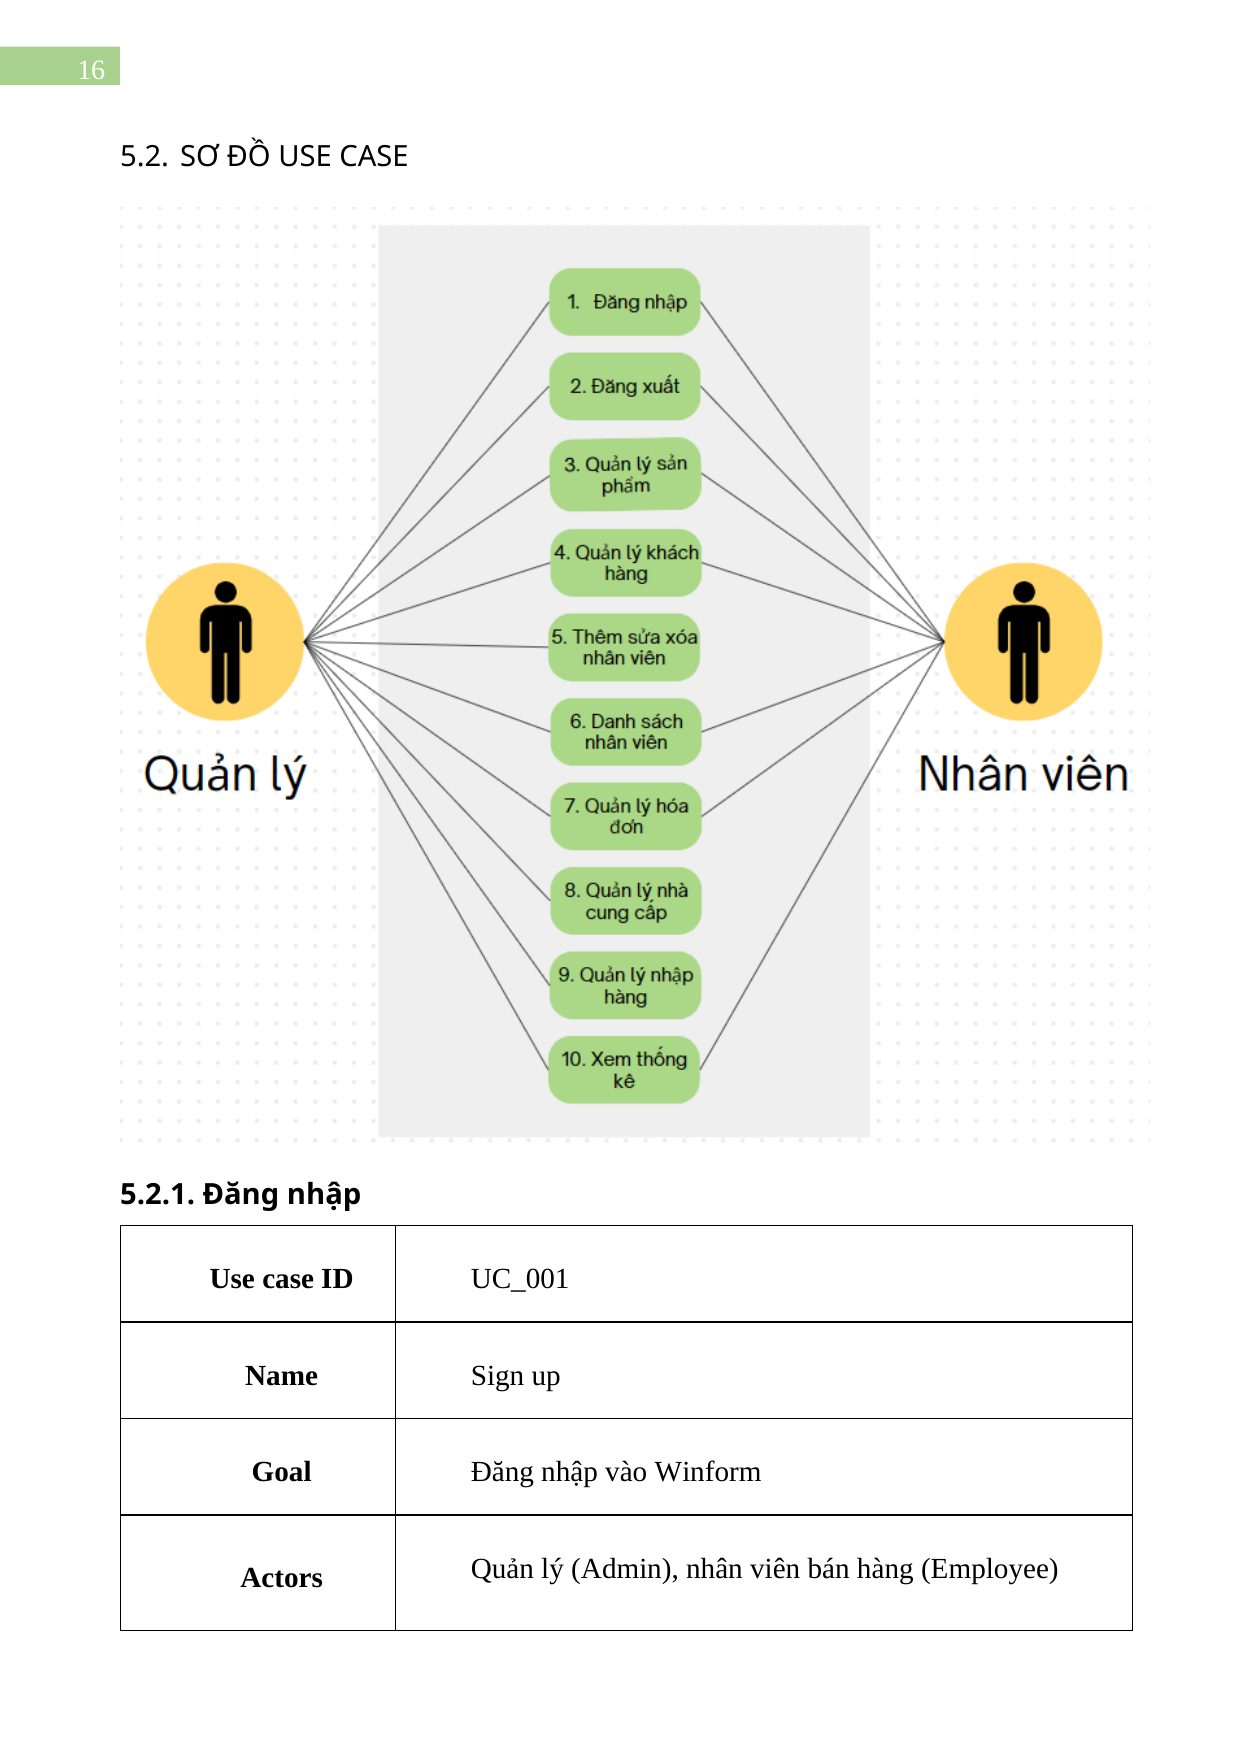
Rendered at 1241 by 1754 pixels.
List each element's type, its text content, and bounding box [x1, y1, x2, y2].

subtitle SƠ ĐỒ USE CASE [120, 135, 1150, 175]
subtitle 5.2.1. Đăng nhập [120, 1173, 1150, 1213]
table_header Use case ID [121, 1226, 395, 1321]
table_cell Đăng nhập vào Winform [396, 1419, 1132, 1514]
table_cell Sign up [396, 1323, 1132, 1418]
table_cell Quản lý (Admin), nhân viên bán hàng (Employee) [396, 1516, 1132, 1629]
table_header UC_001 [396, 1226, 1132, 1321]
table_cell Actors [121, 1516, 395, 1629]
table_cell Goal [121, 1419, 395, 1514]
picture [120, 207, 1151, 1157]
table_cell Name [121, 1323, 395, 1418]
